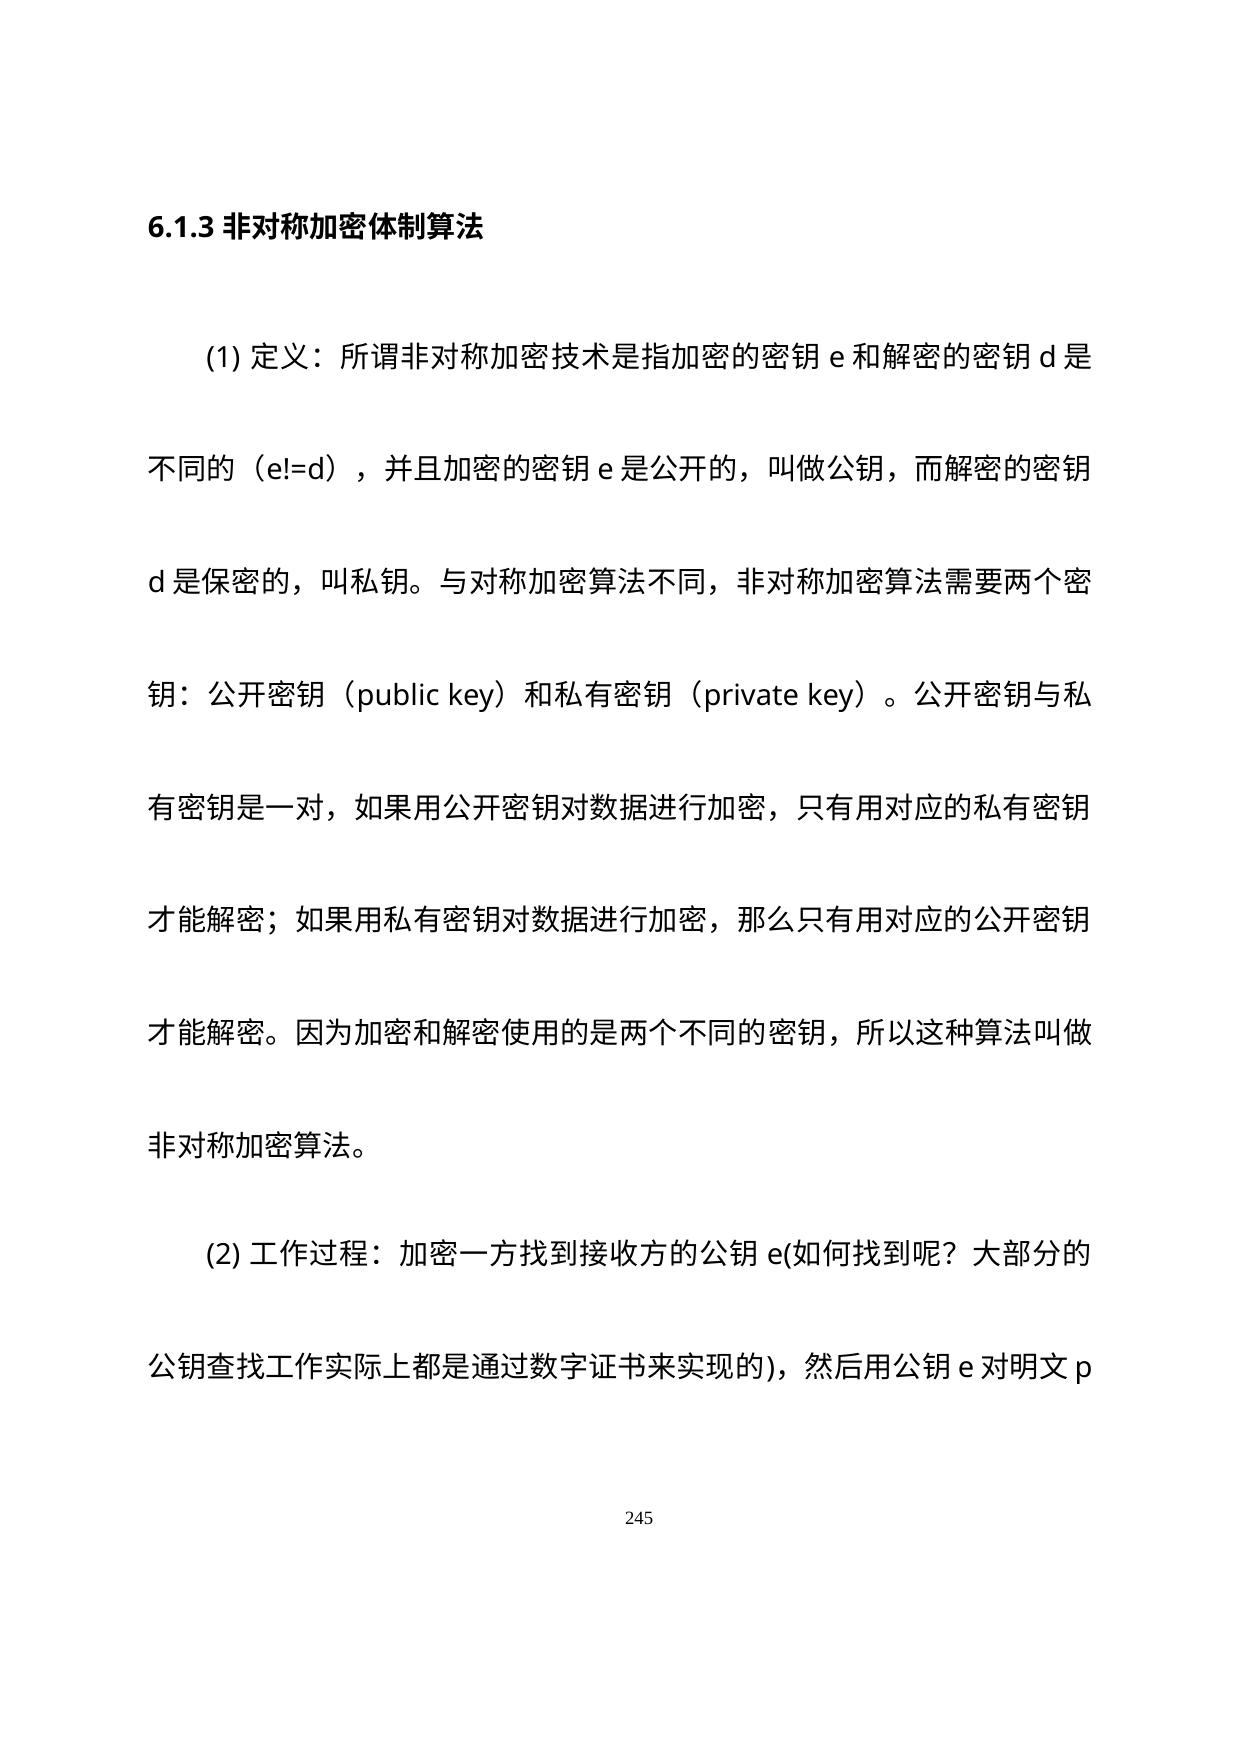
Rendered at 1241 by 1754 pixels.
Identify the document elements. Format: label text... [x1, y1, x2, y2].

text (1) 定义：所谓非对称加密技术是指加密的密钥e和解密的密钥d是不同的（e!=d），并且加密的密钥e是公开的，叫做公钥，而解密的密钥d是保密的，叫私钥。与对称加密算法不同，非对称加密算法需要两个密钥：公开密钥（public key）和私有密钥（private key）。公开密钥与私有密钥是一对，如果用公开密钥对数据进行加密，只有用对应的私有密钥才能解密；如果用私有密钥对数据进行加密，那么只有用对应的公开密钥才能解密。因为加密和解密使用的是两个不同的密钥，所以这种算法叫做非对称加密算法。 [148, 321, 1092, 1177]
text 6.1.3 非对称加密体制算法 [148, 191, 1092, 259]
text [148, 1218, 1092, 1398]
